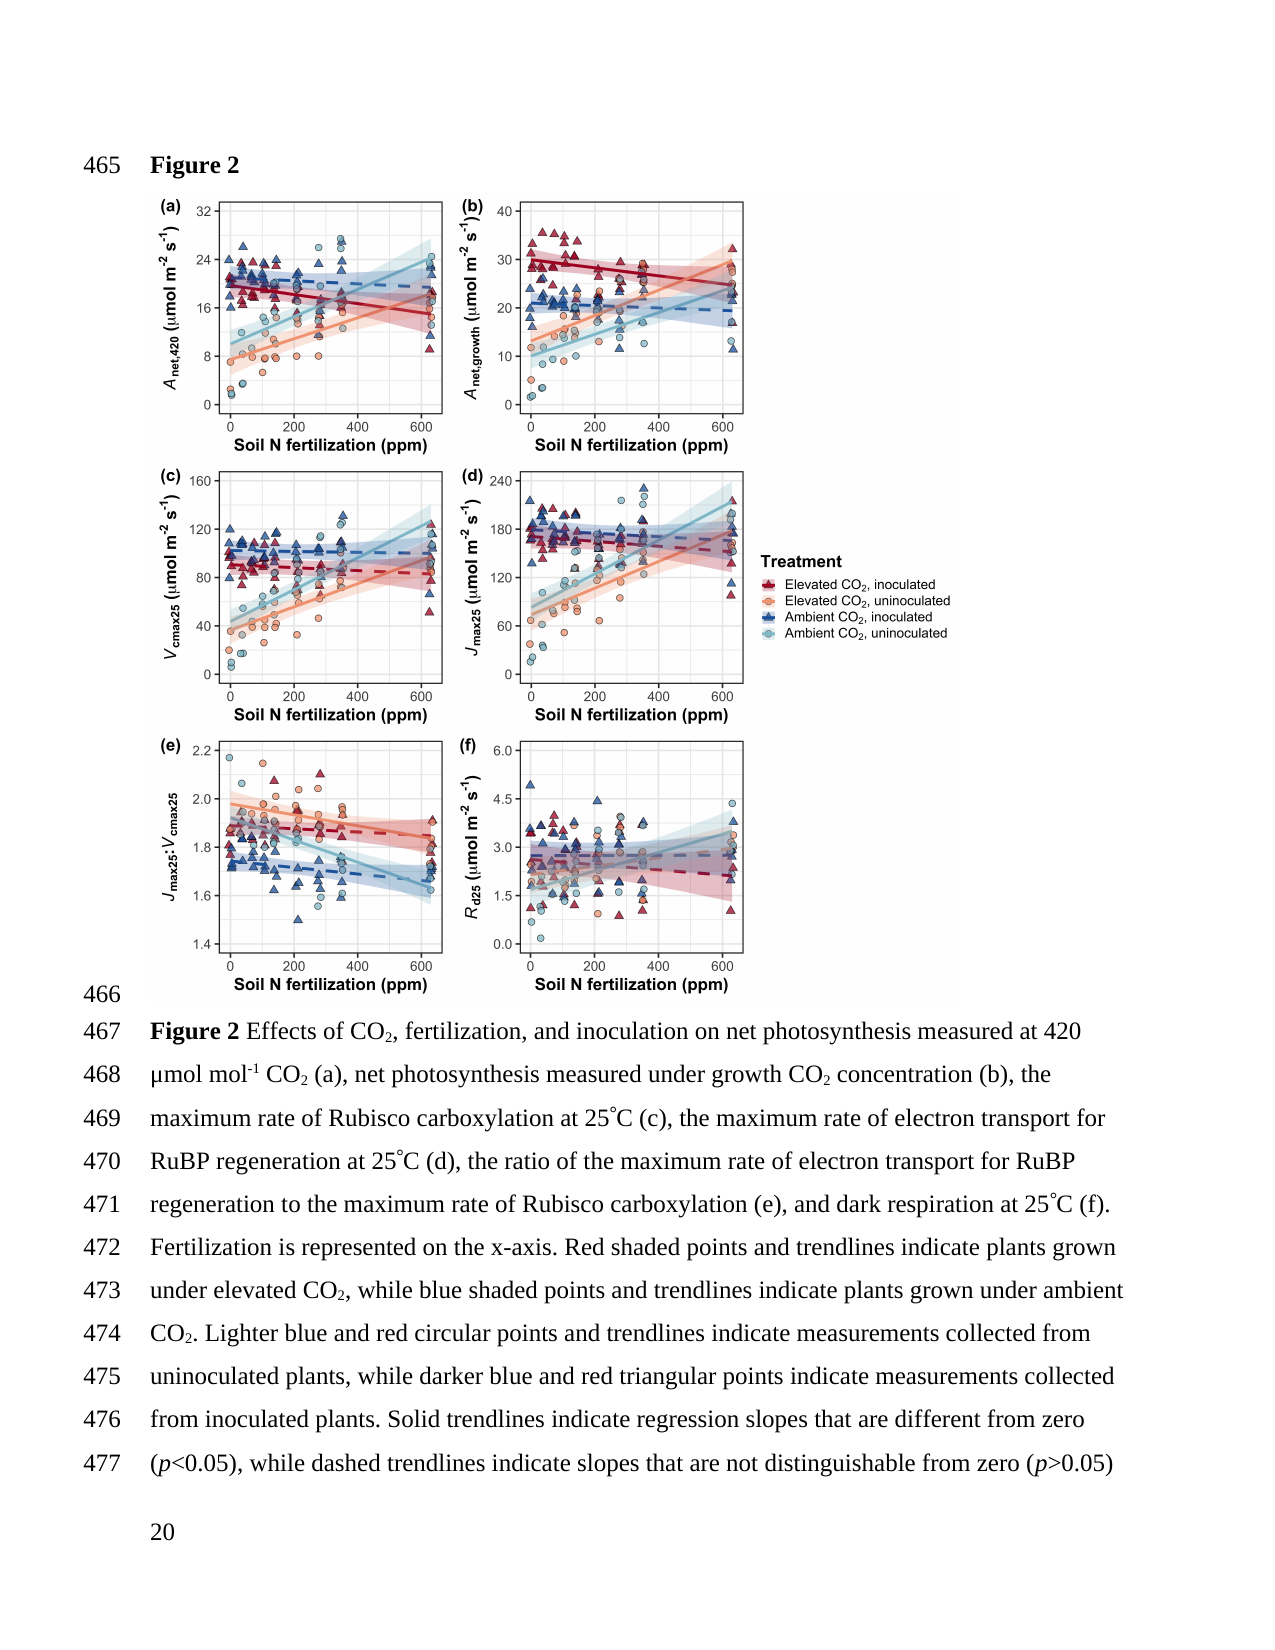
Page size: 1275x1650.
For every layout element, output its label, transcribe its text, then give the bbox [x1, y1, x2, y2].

text Figure 2 Effects of CO2, fertilization, and inoculation on net photosynthesis measured at 420 μmol mol-1 CO2 (a), net photosynthesis measured under growth CO2 concentration (b), the maximum rate of Rubisco carboxylation at 25C (c), the maximum rate of electron transport for RuBP regeneration at 25C (d), the ratio of the maximum rate of electron transport for RuBP regeneration to the maximum rate of Rubisco carboxylation (e), and dark respiration at 25C (f). Fertilization is represented on the x-axis. Red shaded points and trendlines indicate plants grown under elevated CO2, while blue shaded points and trendlines indicate plants grown under ambient CO2. Lighter blue and red circular points and trendlines indicate measurements collected from uninoculated plants, while darker blue and red triangular points indicate measurements collected from inoculated plants. Solid trendlines indicate regression slopes that are different from zero (p<0.05), while dashed trendlines indicate slopes that are not distinguishable from zero (p>0.05) [150, 1016, 1125, 1476]
text Figure 2 [150, 150, 1125, 179]
picture [150, 193, 959, 1002]
